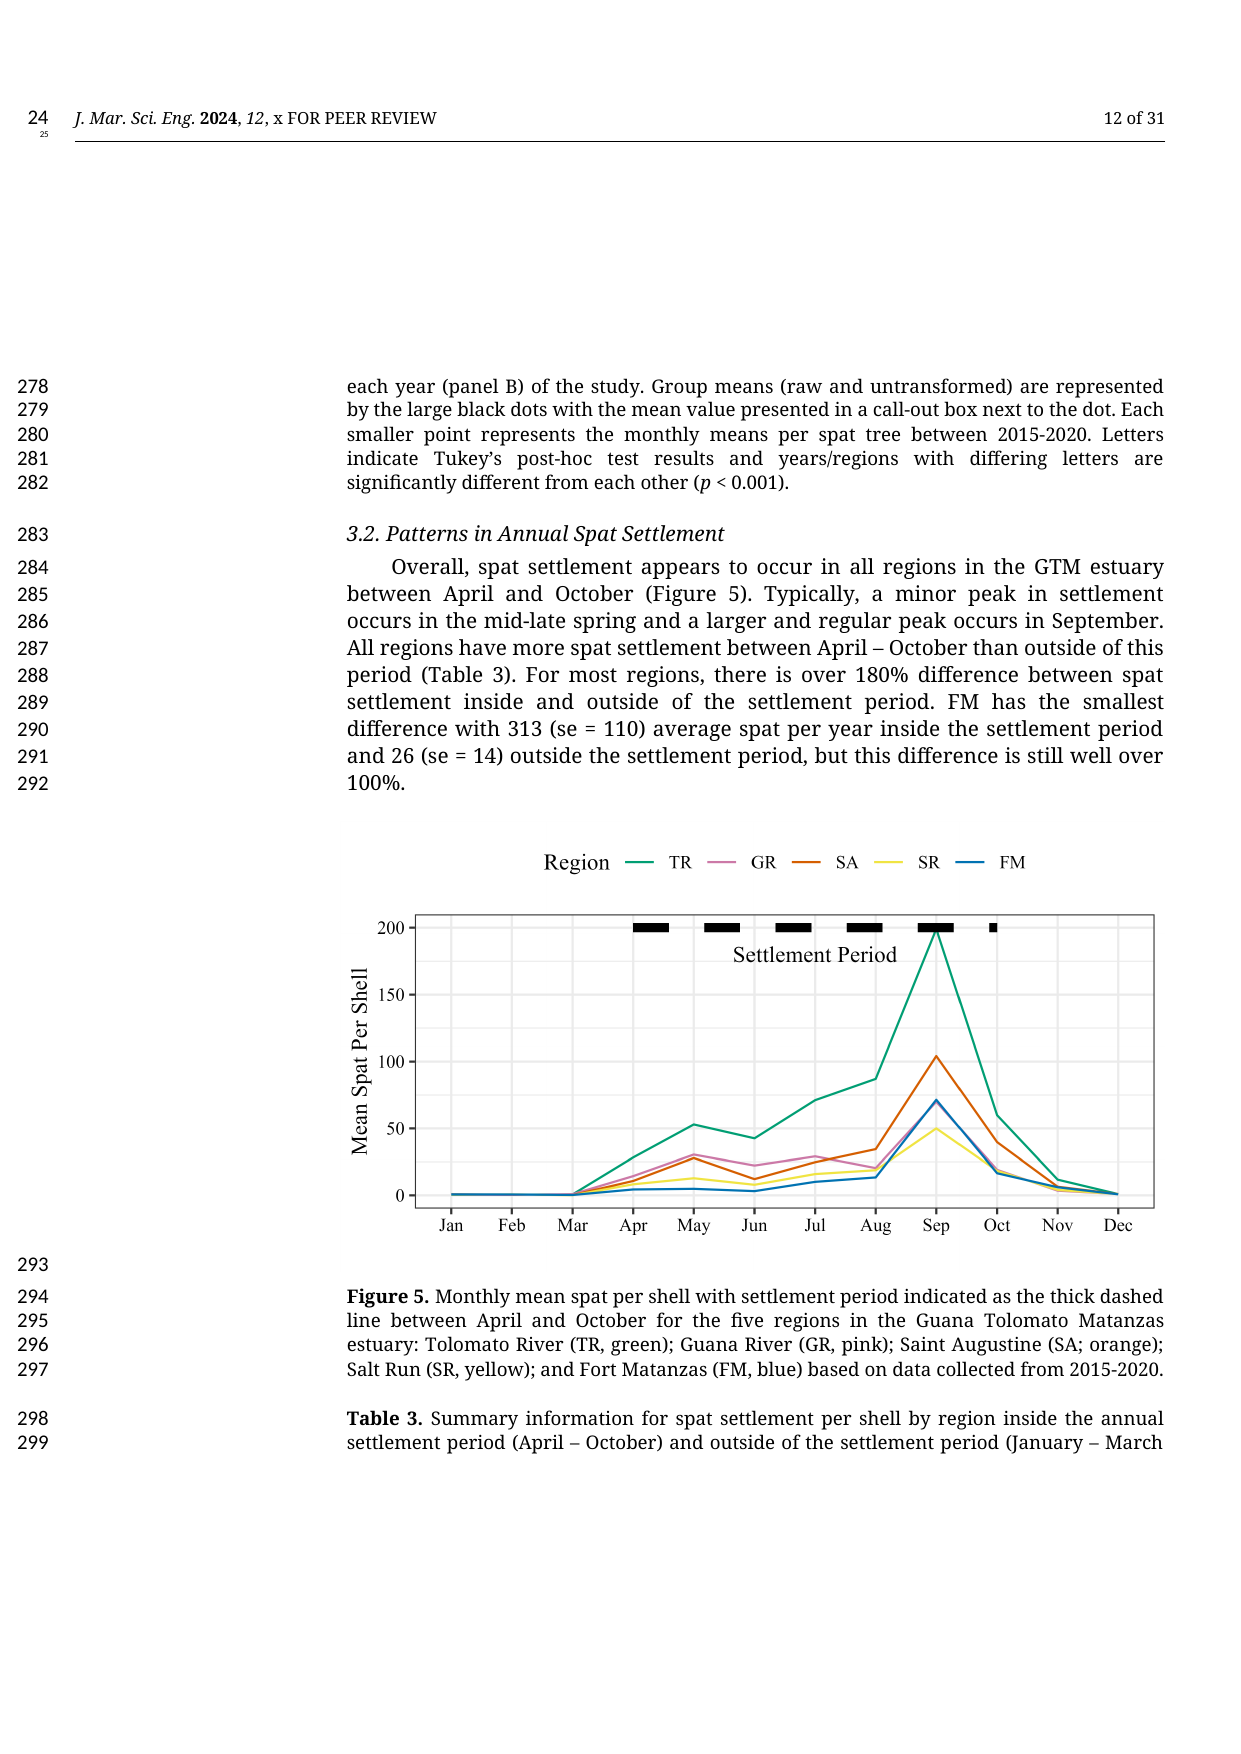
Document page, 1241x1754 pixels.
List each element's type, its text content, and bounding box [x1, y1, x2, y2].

text Overall, spat settlement appears to occur in all regions in the GTM estuary between April and October (Figure 5). Typically, a minor peak in settlement occurs in the mid-late spring and a larger and regular peak occurs in September. All regions have more spat settlement between April – October than outside of this period (Table 3). For most regions, there is over 180% difference between spat settlement inside and outside of the settlement period. FM has the smallest difference with 313 (se = 110) average spat per year inside the settlement period and 26 (se = 14) outside the settlement period, but this difference is still well over 100%. [347, 553, 1165, 797]
picture [340, 821, 1166, 1272]
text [347, 374, 1165, 495]
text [347, 1406, 1165, 1455]
text Figure 5. Monthly mean spat per shell with settlement period indicated as the thick dashed line between April and October for the five regions in the Guana Tolomato Matanzas estuary: Tolomato River (TR, green); Guana River (GR, pink); Saint Augustine (SA; orange); Salt Run (SR, yellow); and Fort Matanzas (FM, blue) based on data collected from 2015-2020. [347, 1284, 1165, 1381]
subtitle 3.2. Patterns in Annual Spat Settlement [347, 520, 1165, 547]
